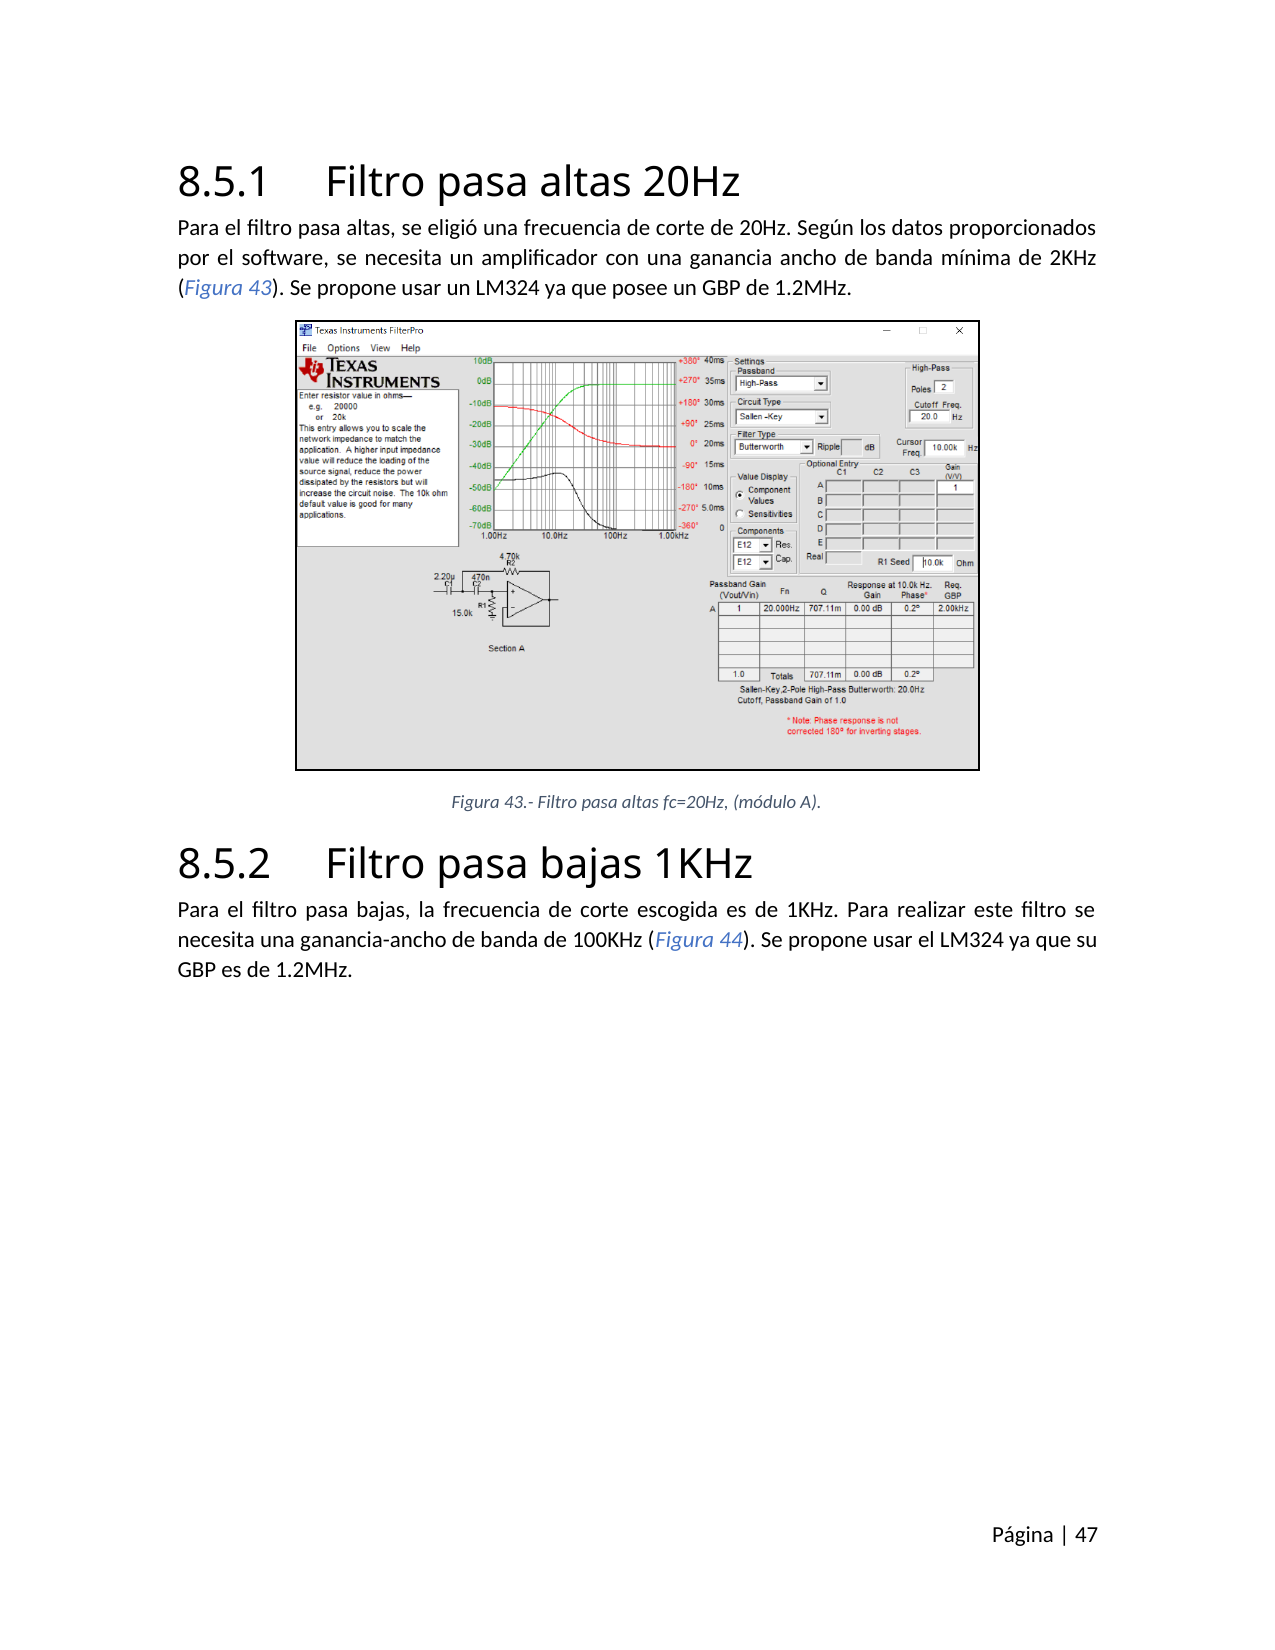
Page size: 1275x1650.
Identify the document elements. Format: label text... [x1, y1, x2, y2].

picture [297, 322, 978, 769]
subtitle Filtro pasa altas 20Hz [177, 152, 1098, 208]
subtitle Filtro pasa bajas 1KHz [177, 834, 1098, 890]
text Para el filtro pasa bajas, la frecuencia de corte escogida es de 1KHz. Para realizar este filtro se necesita una ganancia-ancho de banda de 100KHz (Figura 46). Se propone usar el LM324 ya que su GBP es de 1.2MHz. [177, 895, 1098, 983]
text Para el filtro pasa altas, se eligió una frecuencia de corte de 20Hz. Según los datos proporcionados por el software, se necesita un amplificador con una ganancia ancho de banda mínima de 2KHz (Figura 45). Se propone usar un LM324 ya que posee un GBP de 1.2MHz. [177, 213, 1098, 301]
